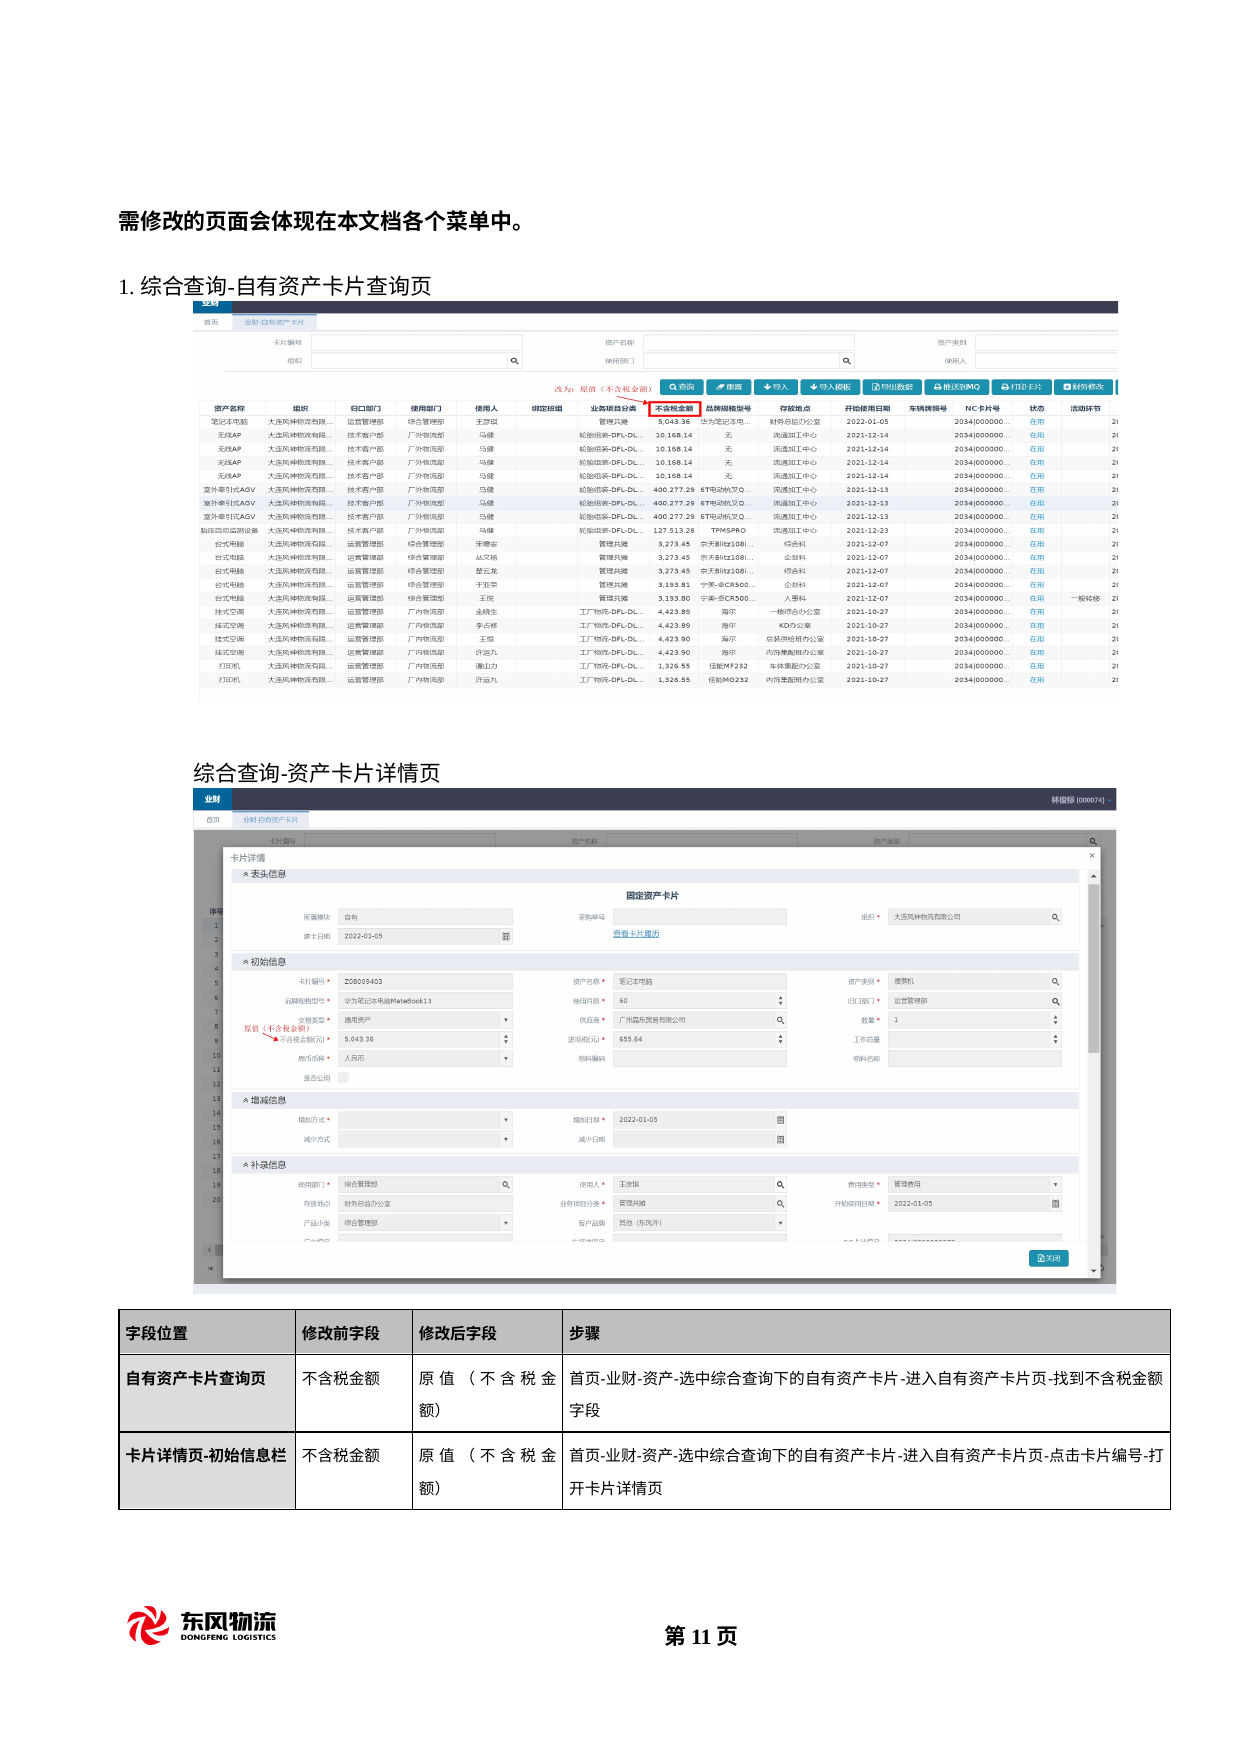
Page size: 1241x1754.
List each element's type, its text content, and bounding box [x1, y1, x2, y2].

table_cell 首页-业财-资产-选中综合查询下的自有资产卡片-进入自有资产卡片页-找到不含税金额字段 [563, 1355, 1170, 1431]
picture [127, 1606, 276, 1645]
table_header 字段位置 [120, 1310, 295, 1353]
table_cell 原值（不含税金额） [413, 1433, 562, 1508]
list 综合查询-资产卡片详情页 [193, 756, 1122, 788]
table_cell 卡片详情页-初始信息栏 [120, 1433, 295, 1508]
table_header 修改后字段 [413, 1310, 562, 1353]
table_header 修改前字段 [296, 1310, 412, 1353]
text 此优化需将业财-资产的所有页面中的“不含税金额（元）”的字段名改为“原值（不含税金额）”。需修改的页面会体现在本文档各个菜单中。 [118, 203, 1122, 236]
picture [203, 301, 218, 307]
list 综合查询-自有资产卡片查询页 [118, 268, 1122, 301]
picture [193, 301, 1119, 703]
picture [193, 788, 1117, 1294]
picture [206, 796, 220, 802]
table_cell 不含税金额 [296, 1433, 412, 1508]
table_cell 原值（不含税金额） [413, 1355, 562, 1431]
table_cell 自有资产卡片查询页 [120, 1355, 295, 1431]
table_cell 不含税金额 [296, 1355, 412, 1431]
table_cell 首页-业财-资产-选中综合查询下的自有资产卡片-进入自有资产卡片页-点击卡片编号-打开卡片详情页 [563, 1433, 1170, 1508]
table_header 步骤 [563, 1310, 1170, 1353]
